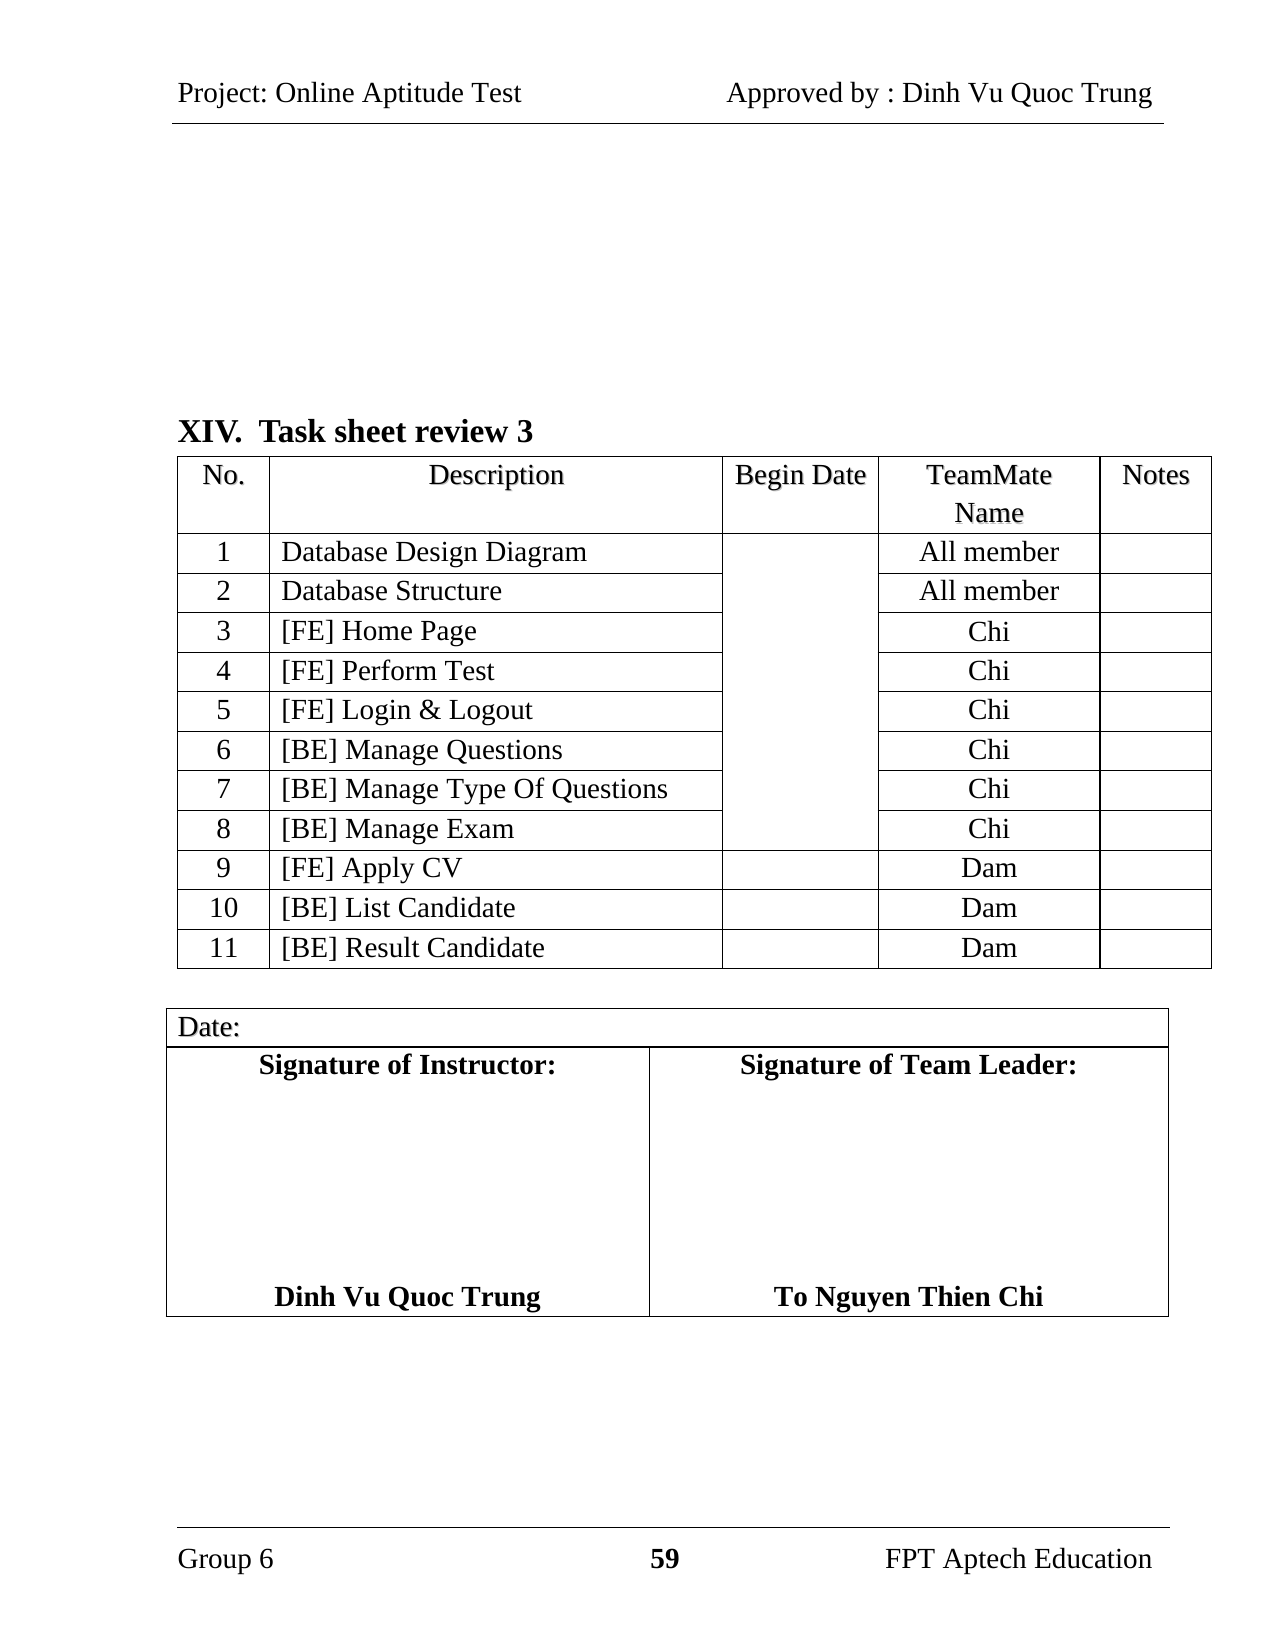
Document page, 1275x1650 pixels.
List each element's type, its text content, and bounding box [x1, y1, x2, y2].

table_cell [1101, 613, 1211, 652]
table_cell 5 [178, 692, 269, 731]
table_cell [1101, 732, 1211, 770]
table_cell Database Structure [270, 574, 722, 612]
table_cell Signature of Team Leader: To Nguyen Thien Chi [650, 1048, 1168, 1316]
table_cell Signature of Instructor: Dinh Vu Quoc Trung [167, 1048, 649, 1316]
table_cell [1101, 930, 1211, 968]
table_cell 2 [178, 574, 269, 612]
table_header TeamMate Name [879, 457, 1099, 533]
table_cell Database Design Diagram [270, 534, 722, 572]
table_cell Dam [879, 890, 1099, 929]
table_cell [BE] Result Candidate [270, 930, 722, 968]
table_cell All member [879, 574, 1099, 612]
table_cell [FE] Login & Logout [270, 692, 722, 731]
table_header Description [270, 457, 722, 533]
table_cell [FE] Perform Test [270, 653, 722, 691]
table_cell Dam [879, 930, 1099, 968]
table_header Notes [1101, 457, 1211, 533]
table_cell [BE] Manage Exam [270, 811, 722, 849]
table_cell [1101, 574, 1211, 612]
table_header Begin Date [723, 457, 878, 533]
table_cell [FE] Apply CV [270, 851, 722, 889]
table_cell 9 [178, 851, 269, 889]
table_cell Chi [879, 692, 1099, 731]
table_cell [BE] List Candidate [270, 890, 722, 929]
table_cell Chi [879, 732, 1099, 770]
table_cell 8 [178, 811, 269, 849]
table_cell [1101, 653, 1211, 691]
table_cell [723, 534, 878, 849]
table_cell Chi [879, 613, 1099, 652]
table_cell 6 [178, 732, 269, 770]
table_cell [723, 851, 878, 889]
table_cell 11 [178, 930, 269, 968]
table_cell [723, 930, 878, 968]
table_cell 3 [178, 613, 269, 652]
table_header No. [178, 457, 269, 533]
subtitle XIV. Task sheet review 3 [177, 411, 1157, 450]
table_cell [1101, 811, 1211, 849]
table_cell 1 [178, 534, 269, 572]
table_cell 4 [178, 653, 269, 691]
table_header Date: [167, 1009, 1168, 1046]
table_cell Dam [879, 851, 1099, 889]
table_cell Chi [879, 771, 1099, 810]
table_cell 7 [178, 771, 269, 810]
table_cell [1101, 851, 1211, 889]
table_cell 10 [178, 890, 269, 929]
table_cell [BE] Manage Questions [270, 732, 722, 770]
table_cell [723, 890, 878, 929]
table_cell [1101, 692, 1211, 731]
table_cell [1101, 771, 1211, 810]
table_cell Chi [879, 653, 1099, 691]
table_cell [1101, 534, 1211, 572]
table_cell All member [879, 534, 1099, 572]
table_cell [1101, 890, 1211, 929]
table_cell [FE] Home Page [270, 613, 722, 652]
table_cell [BE] Manage Type Of Questions [270, 771, 722, 810]
table_cell Chi [879, 811, 1099, 849]
